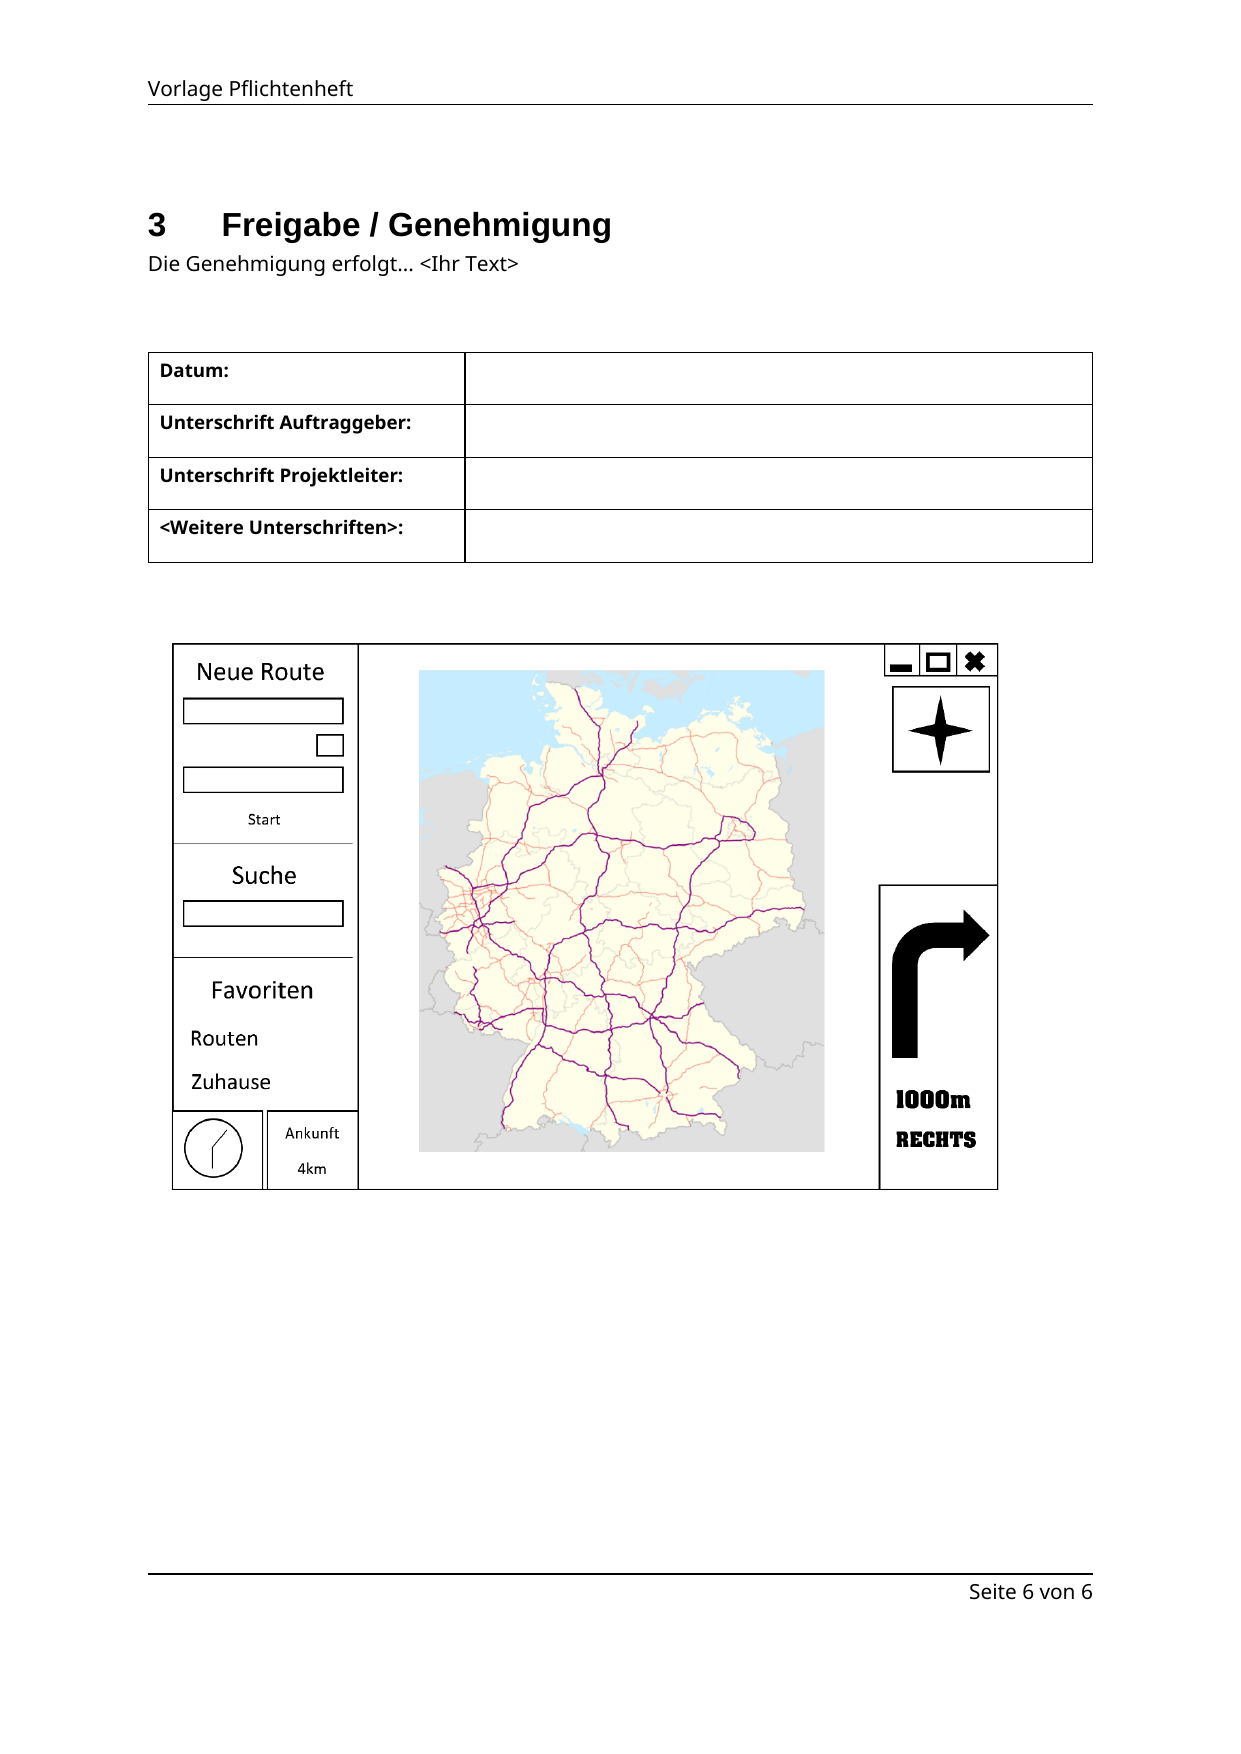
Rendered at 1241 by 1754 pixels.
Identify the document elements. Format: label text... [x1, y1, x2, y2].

table_header [466, 353, 1092, 404]
table_header Datum: [149, 353, 464, 404]
table_cell [466, 458, 1092, 509]
table_cell <Weitere Unterschriften>: [149, 510, 464, 562]
table_cell [466, 405, 1092, 457]
table_cell Unterschrift Auftraggeber: [149, 405, 464, 457]
table_cell Unterschrift Projektleiter: [149, 458, 464, 509]
picture [160, 632, 1011, 1203]
subtitle Freigabe / Genehmigung [148, 204, 1093, 243]
table_cell [466, 510, 1092, 562]
text Die Genehmigung erfolgt... <Ihr Text> [148, 249, 1093, 278]
